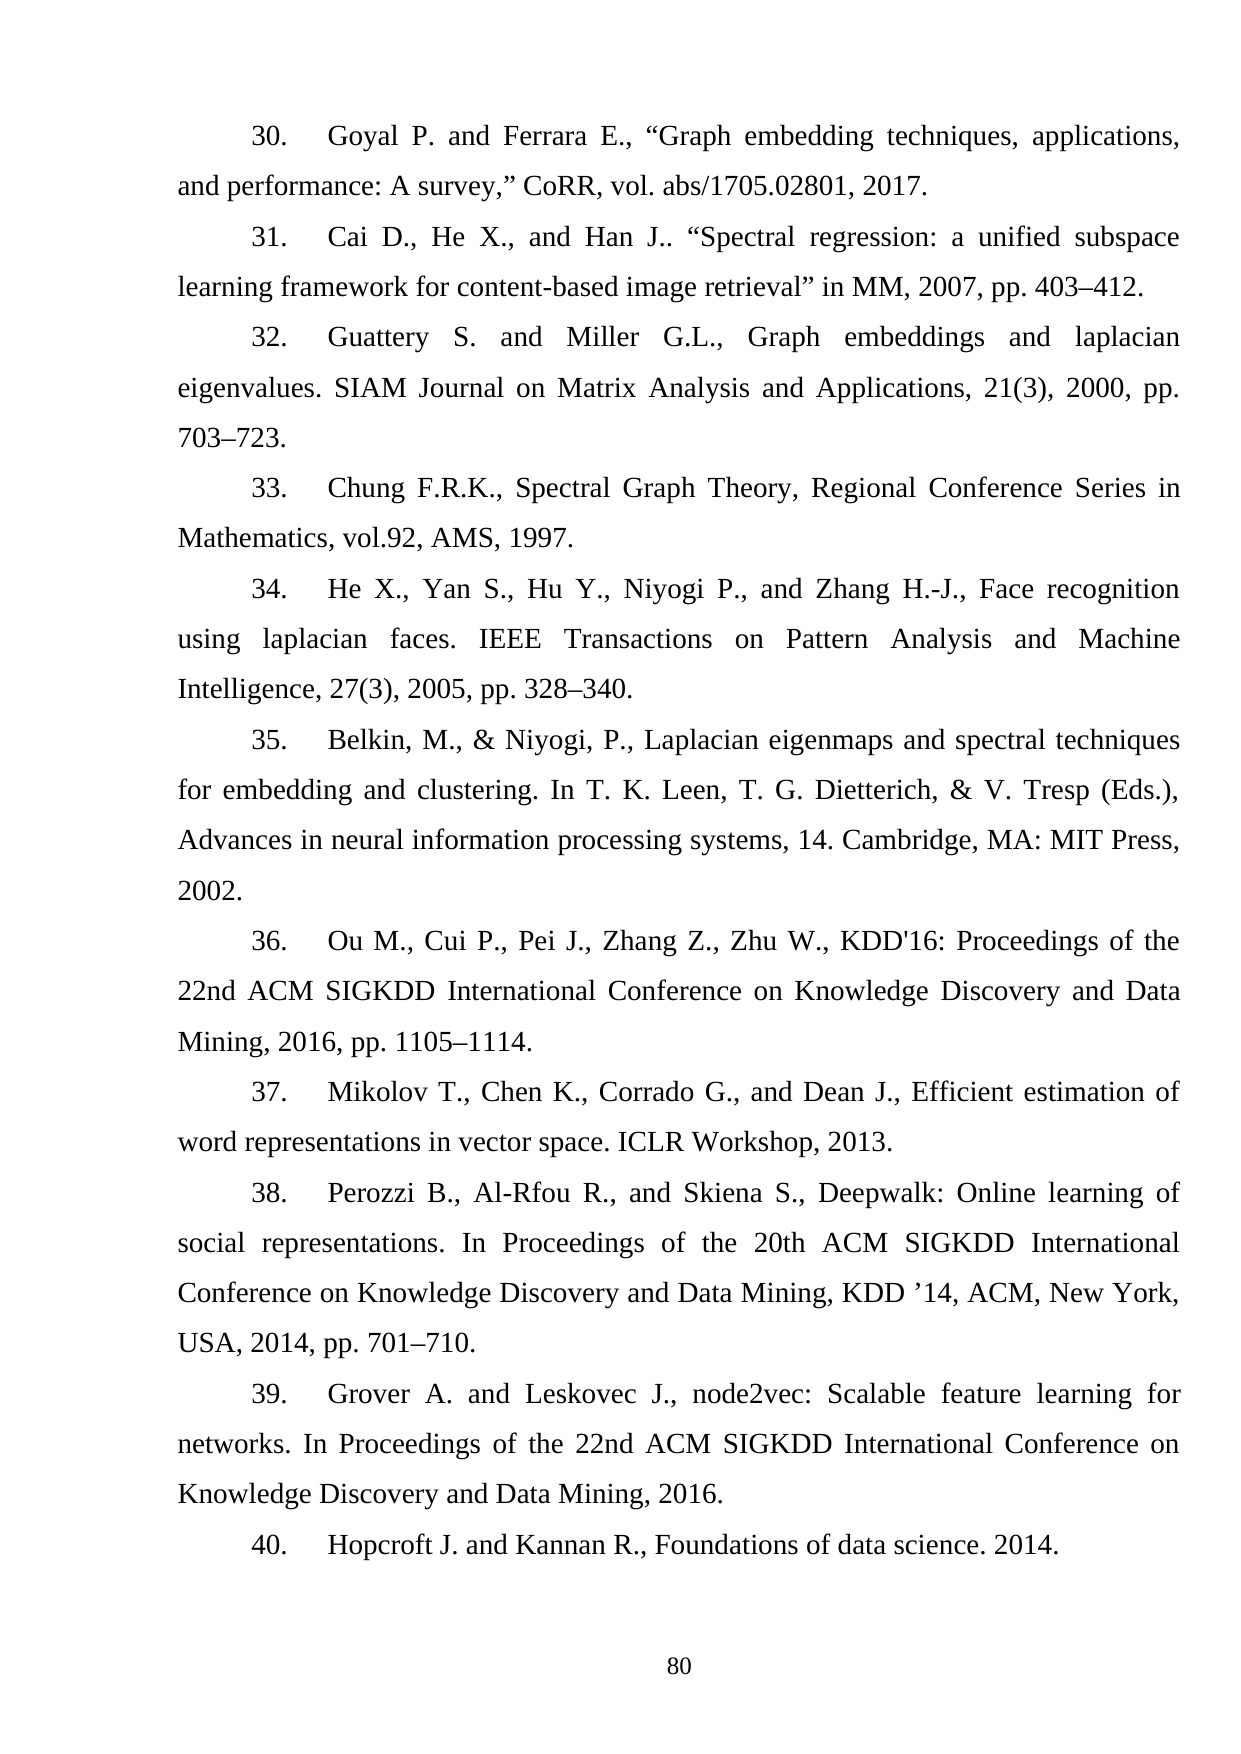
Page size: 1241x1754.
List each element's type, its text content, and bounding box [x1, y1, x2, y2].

list Perozzi B., Al-Rfou R., and Skiena S., Deepwalk: Online learning of social representations. In Proceedings of the 20th ACM SIGKDD International Conference on Knowledge Discovery and Data Mining, KDD ’14, ACM, New York, USA, 2014, pp. 701–710. [177, 1175, 1181, 1359]
list Goyal P. and Ferrara E., “Graph embedding techniques, applications, and performance: A survey,” CoRR, vol. abs/1705.02801, 2017. [177, 118, 1181, 202]
list Mikolov T., Chen K., Corrado G., and Dean J., Efficient estimation of word representations in vector space. ICLR Workshop, 2013. [177, 1074, 1181, 1158]
list Chung F.R.K., Spectral Graph Theory, Regional Conference Series in Mathematics, vol.92, AMS, 1997. [177, 470, 1181, 554]
list Cai D., He X., and Han J.. “Spectral regression: a unified subspace learning framework for content-based image retrieval” in MM, 2007, pp. 403–412. [177, 219, 1181, 303]
list Grover A. and Leskovec J., node2vec: Scalable feature learning for networks. In Proceedings of the 22nd ACM SIGKDD International Conference on Knowledge Discovery and Data Mining, 2016. [177, 1376, 1181, 1510]
list Hopcroft J. and Kannan R., Foundations of data science. 2014. [177, 1527, 1181, 1560]
list Guattery S. and Miller G.L., Graph embeddings and laplacian eigenvalues. SIAM Journal on Matrix Analysis and Applications, 21(3), 2000, pp. 703–723. [177, 319, 1181, 453]
list Belkin, M., & Niyogi, P., Laplacian eigenmaps and spectral techniques for embedding and clustering. In T. K. Leen, T. G. Dietterich, & V. Tresp (Eds.), Advances in neural information processing systems, 14. Cambridge, MA: MIT Press, 2002. [177, 722, 1181, 906]
list Ou M., Cui P., Pei J., Zhang Z., Zhu W., KDD'16: Proceedings of the 22nd ACM SIGKDD International Conference on Knowledge Discovery and Data Mining, 2016, pp. 1105–1114. [177, 923, 1181, 1057]
list He X., Yan S., Hu Y., Niyogi P., and Zhang H.-J., Face recognition using laplacian faces. IEEE Transactions on Pattern Analysis and Machine Intelligence, 27(3), 2005, pp. 328–340. [177, 571, 1181, 705]
